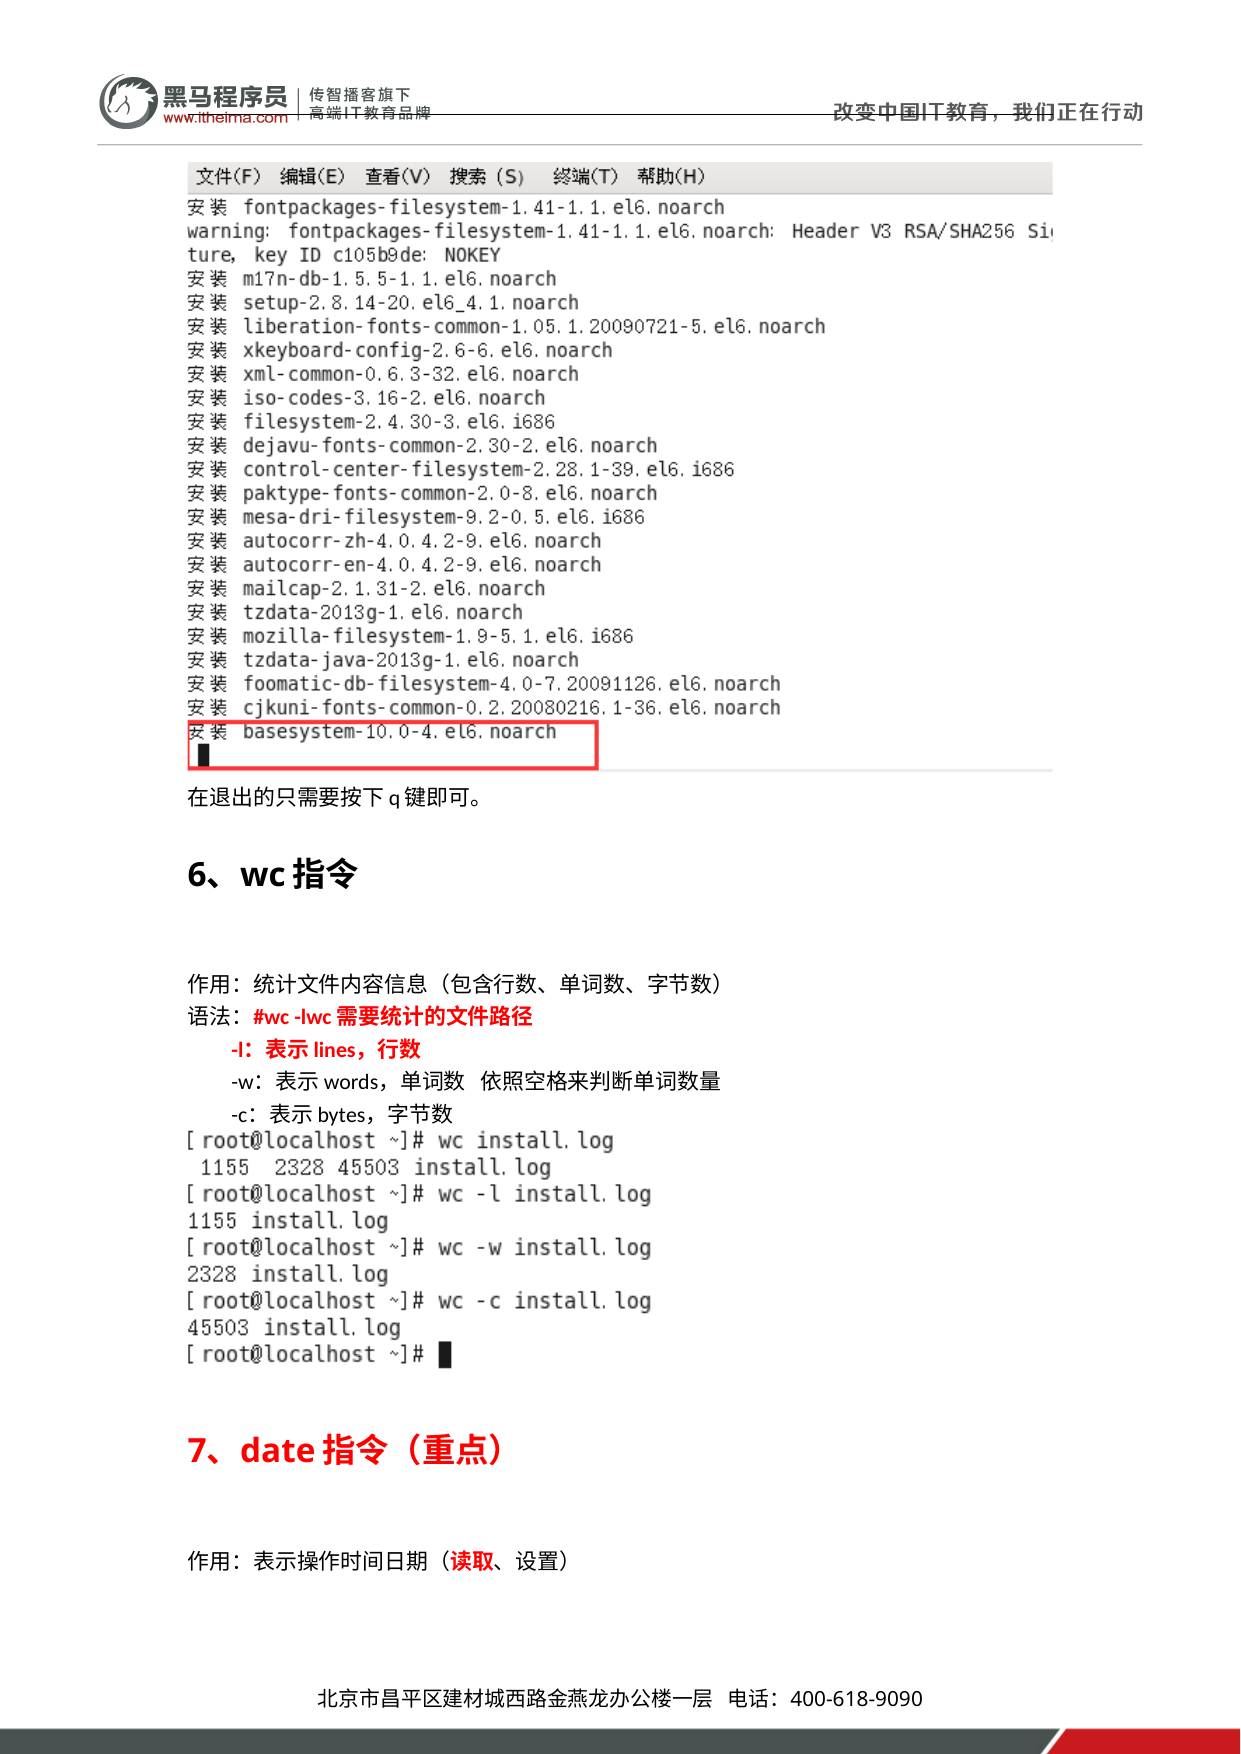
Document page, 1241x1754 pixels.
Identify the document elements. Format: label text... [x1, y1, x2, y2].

text -c：表示bytes，字节数 [187, 1096, 1053, 1129]
text 作用：表示操作时间日期（读取、设置） [187, 1543, 1053, 1576]
text 在退出的只需要按下q键即可。 [187, 779, 1053, 812]
picture [187, 162, 1053, 772]
picture [0, 3, 1241, 153]
subtitle 7、date指令（重点） [187, 1416, 1053, 1481]
text 作用：统计文件内容信息（包含行数、单词数、字节数） [187, 966, 1053, 999]
text -w：表示words，单词数 依照空格来判断单词数量 [187, 1064, 1053, 1096]
picture [0, 1669, 1241, 1754]
text 语法：#wc -lwc 需要统计的文件路径 [187, 999, 1053, 1031]
picture [187, 1128, 785, 1370]
text -l：表示lines，行数 [187, 1031, 1053, 1064]
subtitle 6、wc指令 [187, 839, 1053, 904]
